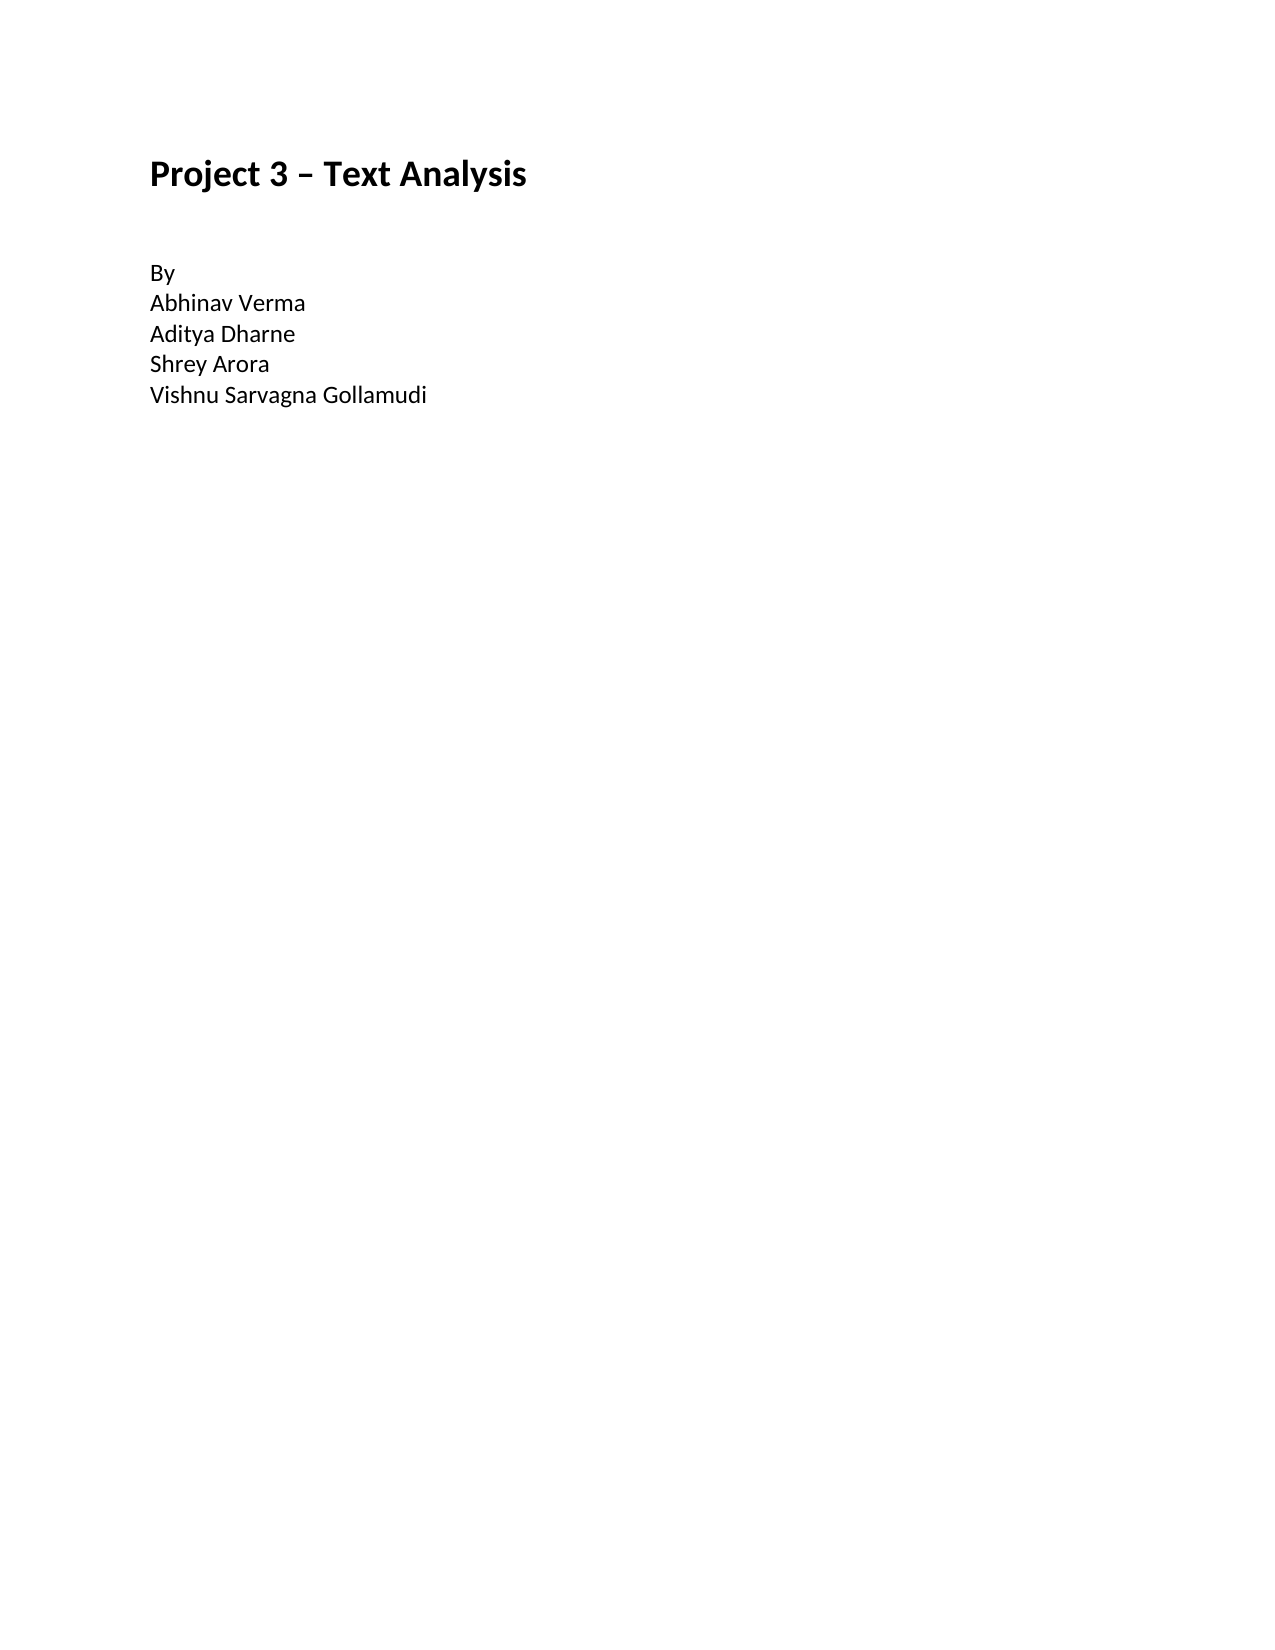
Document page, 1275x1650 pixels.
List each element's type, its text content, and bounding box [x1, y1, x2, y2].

text Shrey Arora [150, 348, 1125, 379]
text Project 3 – Text Analysis [150, 150, 1125, 196]
text Abhinav Verma [150, 287, 1125, 318]
text Vishnu Sarvagna Gollamudi [150, 379, 1125, 409]
text By [150, 257, 1125, 287]
text Aditya Dharne [150, 318, 1125, 348]
